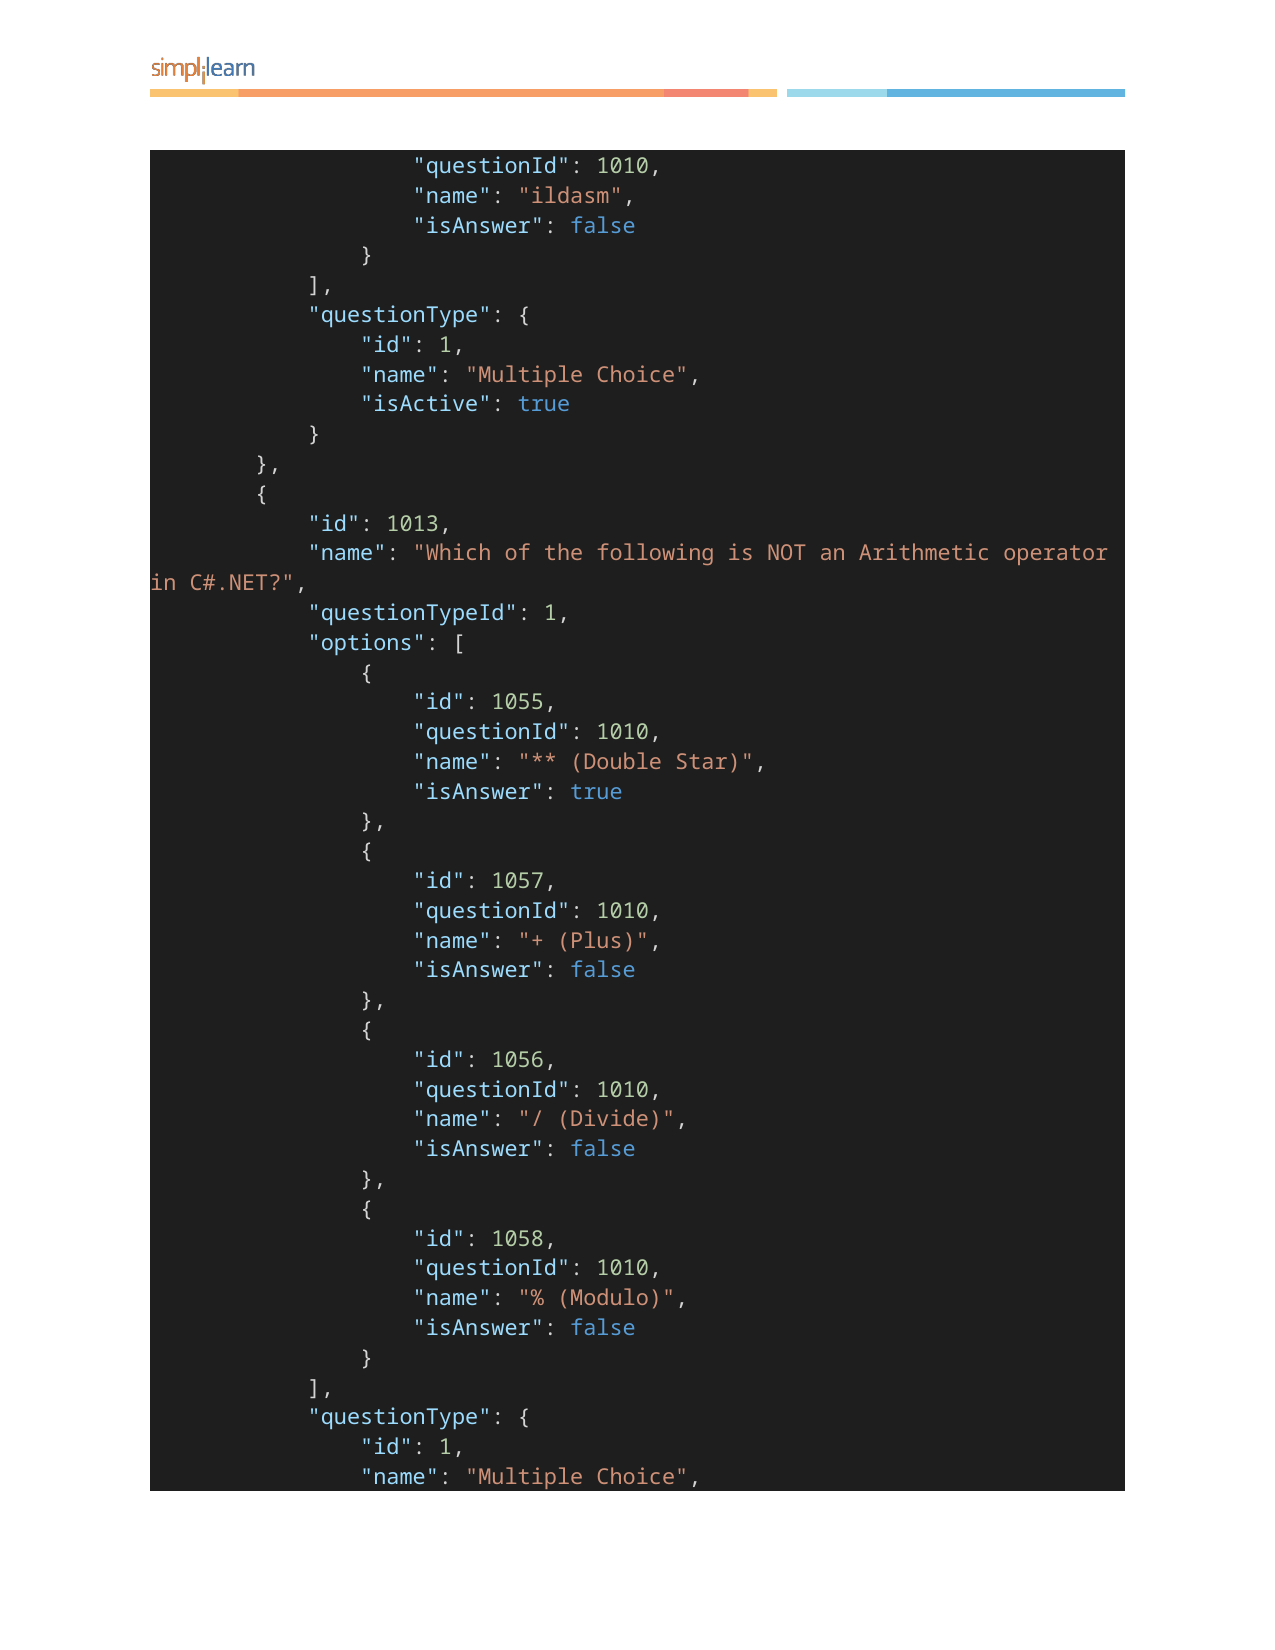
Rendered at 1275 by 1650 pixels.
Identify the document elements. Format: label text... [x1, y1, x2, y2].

text "id": 1057, [150, 865, 1125, 895]
text "id": 1058, [150, 1222, 1125, 1252]
text { [150, 1014, 1125, 1044]
text ], [150, 269, 1125, 299]
text "questionType": { [150, 1401, 1125, 1431]
text } [150, 1342, 1125, 1371]
text "questionType": { [150, 299, 1125, 329]
text "name": "% (Modulo)", [150, 1282, 1125, 1312]
text "isAnswer": false [150, 209, 1125, 239]
text { [150, 656, 1125, 686]
text "name": "Multiple Choice", [150, 1461, 1125, 1491]
text { [150, 478, 1125, 507]
text "name": "ildasm", [150, 180, 1125, 209]
text "id": 1, [150, 329, 1125, 358]
picture [150, 52, 1125, 97]
text "questionId": 1010, [150, 716, 1125, 746]
text "name": "Which of the following is NOT an Arithmetic operator in C#.NET?", [150, 537, 1125, 597]
text "questionId": 1010, [150, 1252, 1125, 1282]
text "isAnswer": false [150, 1312, 1125, 1342]
text "questionId": 1010, [150, 895, 1125, 924]
text "id": 1056, [150, 1044, 1125, 1073]
text "id": 1, [150, 1431, 1125, 1461]
text "id": 1013, [150, 507, 1125, 537]
text "isAnswer": false [150, 1133, 1125, 1163]
text "questionId": 1010, [150, 150, 1125, 180]
text } [150, 418, 1125, 448]
text "id": 1055, [150, 686, 1125, 716]
text { [150, 835, 1125, 865]
text { [150, 1193, 1125, 1222]
text "isActive": true [150, 388, 1125, 418]
text }, [150, 1163, 1125, 1193]
text "isAnswer": true [150, 776, 1125, 805]
text }, [150, 448, 1125, 478]
text "options": [ [150, 627, 1125, 656]
text "name": "/ (Divide)", [150, 1103, 1125, 1133]
text "name": "+ (Plus)", [150, 924, 1125, 954]
text "questionTypeId": 1, [150, 597, 1125, 627]
text ], [150, 1371, 1125, 1401]
text "isAnswer": false [150, 954, 1125, 984]
text "name": "Multiple Choice", [150, 358, 1125, 388]
text "name": "** (Double Star)", [150, 746, 1125, 776]
text }, [150, 805, 1125, 835]
text "questionId": 1010, [150, 1073, 1125, 1103]
text } [150, 239, 1125, 269]
text }, [150, 984, 1125, 1014]
